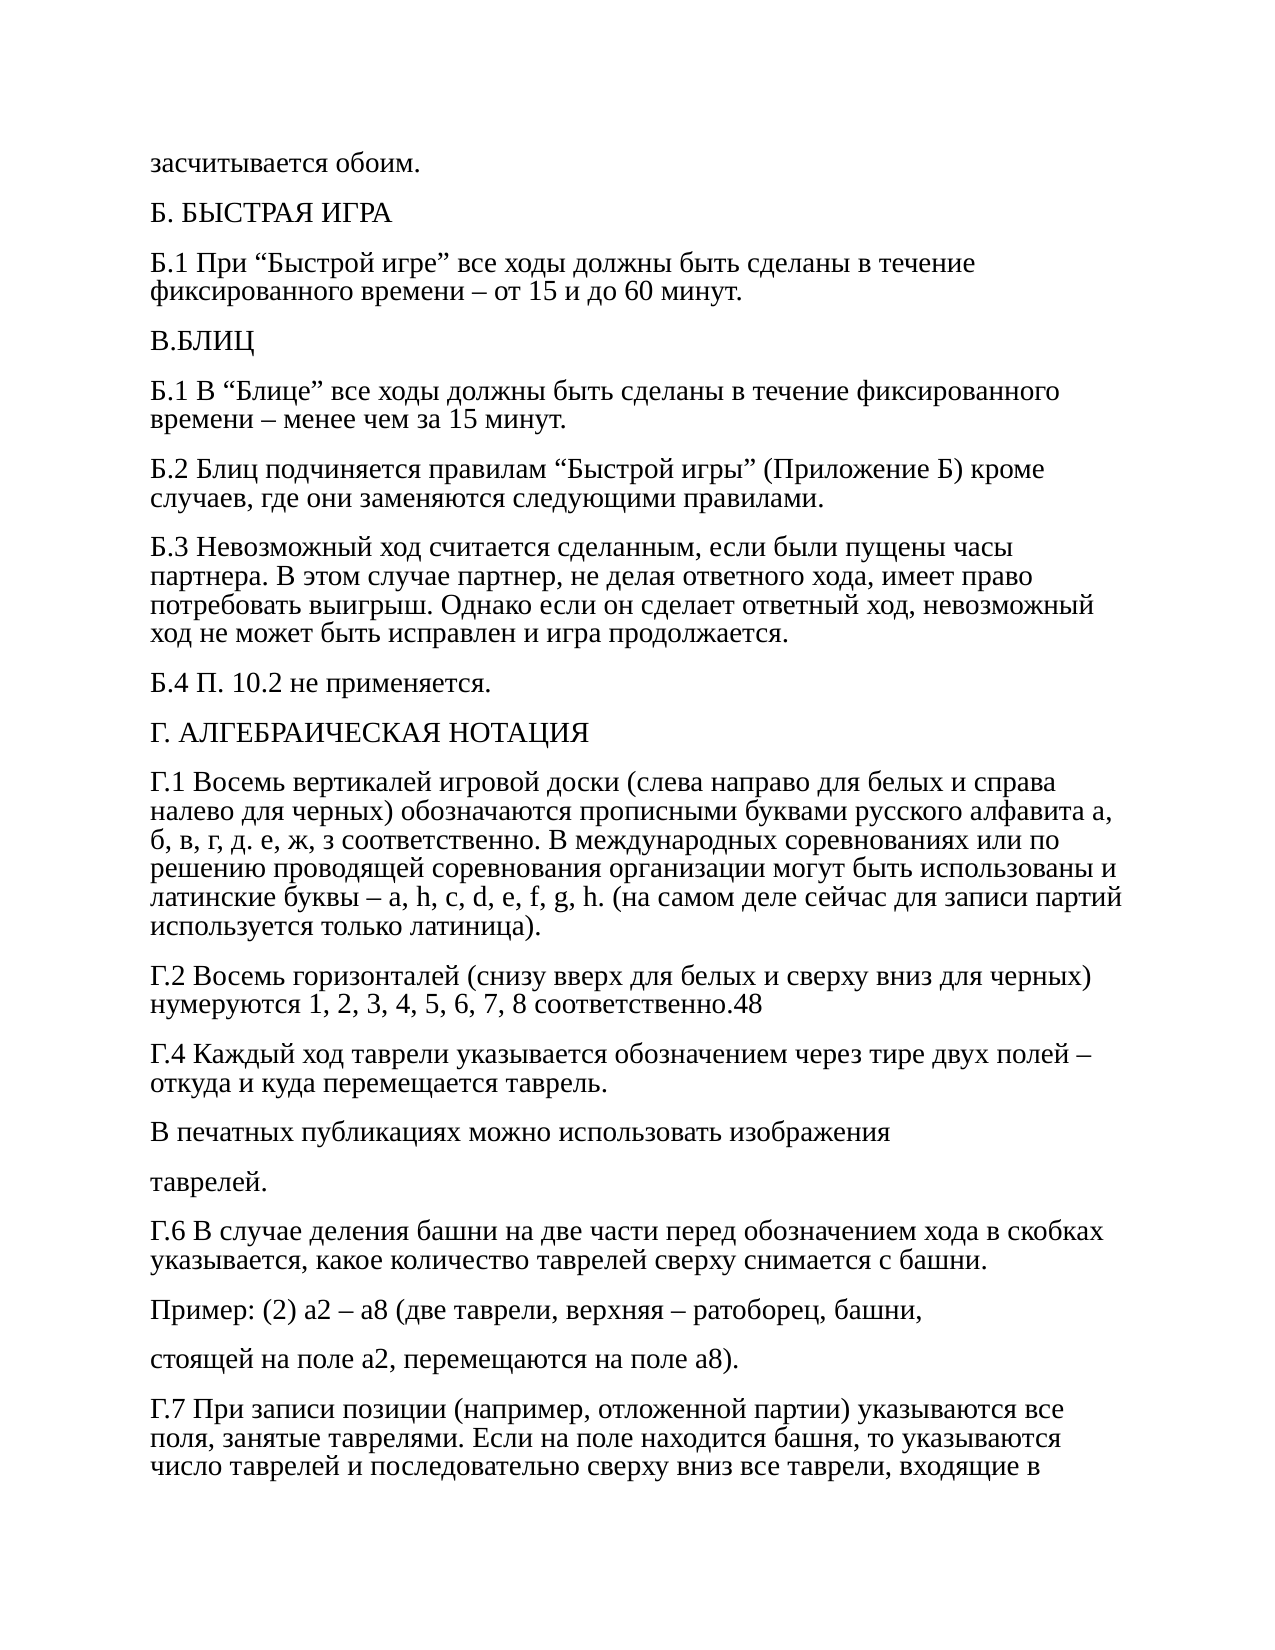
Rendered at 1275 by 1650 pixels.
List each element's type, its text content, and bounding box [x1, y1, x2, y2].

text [150, 150, 1125, 179]
text Г.4 Каждый ход таврели указывается обозначением через тире двух полей – откуда и куда перемещается таврель. [150, 1040, 1125, 1098]
text Б. БЫСТРАЯ ИГРА [150, 199, 1125, 228]
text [150, 1395, 1125, 1482]
text Б.1 При “Быстрой игре” все ходы должны быть сделаны в течение фиксированного времени – от 15 и до 60 минут. [150, 249, 1125, 307]
text В печатных публикациях можно использовать изображения [150, 1119, 1125, 1147]
text Б.2 Блиц подчиняется правилам “Быстрой игры” (Приложение Б) кроме случаев, где они заменяются следующими правилами. [150, 455, 1125, 513]
text Б.1 В “Блице” все ходы должны быть сделаны в течение фиксированного времени – менее чем за 15 минут. [150, 377, 1125, 434]
text таврелей. [150, 1168, 1125, 1197]
text Б.3 Невозможный ход считается сделанным, если были пущены часы партнера. В этом случае партнер, не делая ответного хода, имеет право потребовать выигрыш. Однако если он сделает ответный ход, невозможный ход не может быть исправлен и игра продолжается. [150, 534, 1125, 649]
text Г.1 Восемь вертикалей игровой доски (слева направо для белых и справа налево для черных) обозначаются прописными буквами русского алфавита а, б, в, г, д. е, ж, з соответственно. В международных соревнованиях или по решению проводящей соревнования организации могут быть использованы и латинские буквы – a, h, с, d, е, f, g, h. (на самом деле сейчас для записи партий используется только латиница). [150, 769, 1125, 941]
text Пример: (2) а2 – а8 (две таврели, верхняя – ратоборец, башни, [150, 1296, 1125, 1325]
text Б.4 П. 10.2 не применяется. [150, 669, 1125, 698]
text Г.6 В случае деления башни на две части перед обозначением хода в скобках указывается, какое количество таврелей сверху снимается с башни. [150, 1218, 1125, 1275]
text В.БЛИЦ [150, 327, 1125, 356]
text стоящей на поле а2, перемещаются на поле а8). [150, 1346, 1125, 1374]
text Г.2 Восемь горизонталей (снизу вверх для белых и сверху вниз для черных) нумеруются 1, 2, 3, 4, 5, 6, 7, 8 соответственно.48 [150, 962, 1125, 1019]
text Г. АЛГЕБРАИЧЕСКАЯ НОТАЦИЯ [150, 719, 1125, 748]
